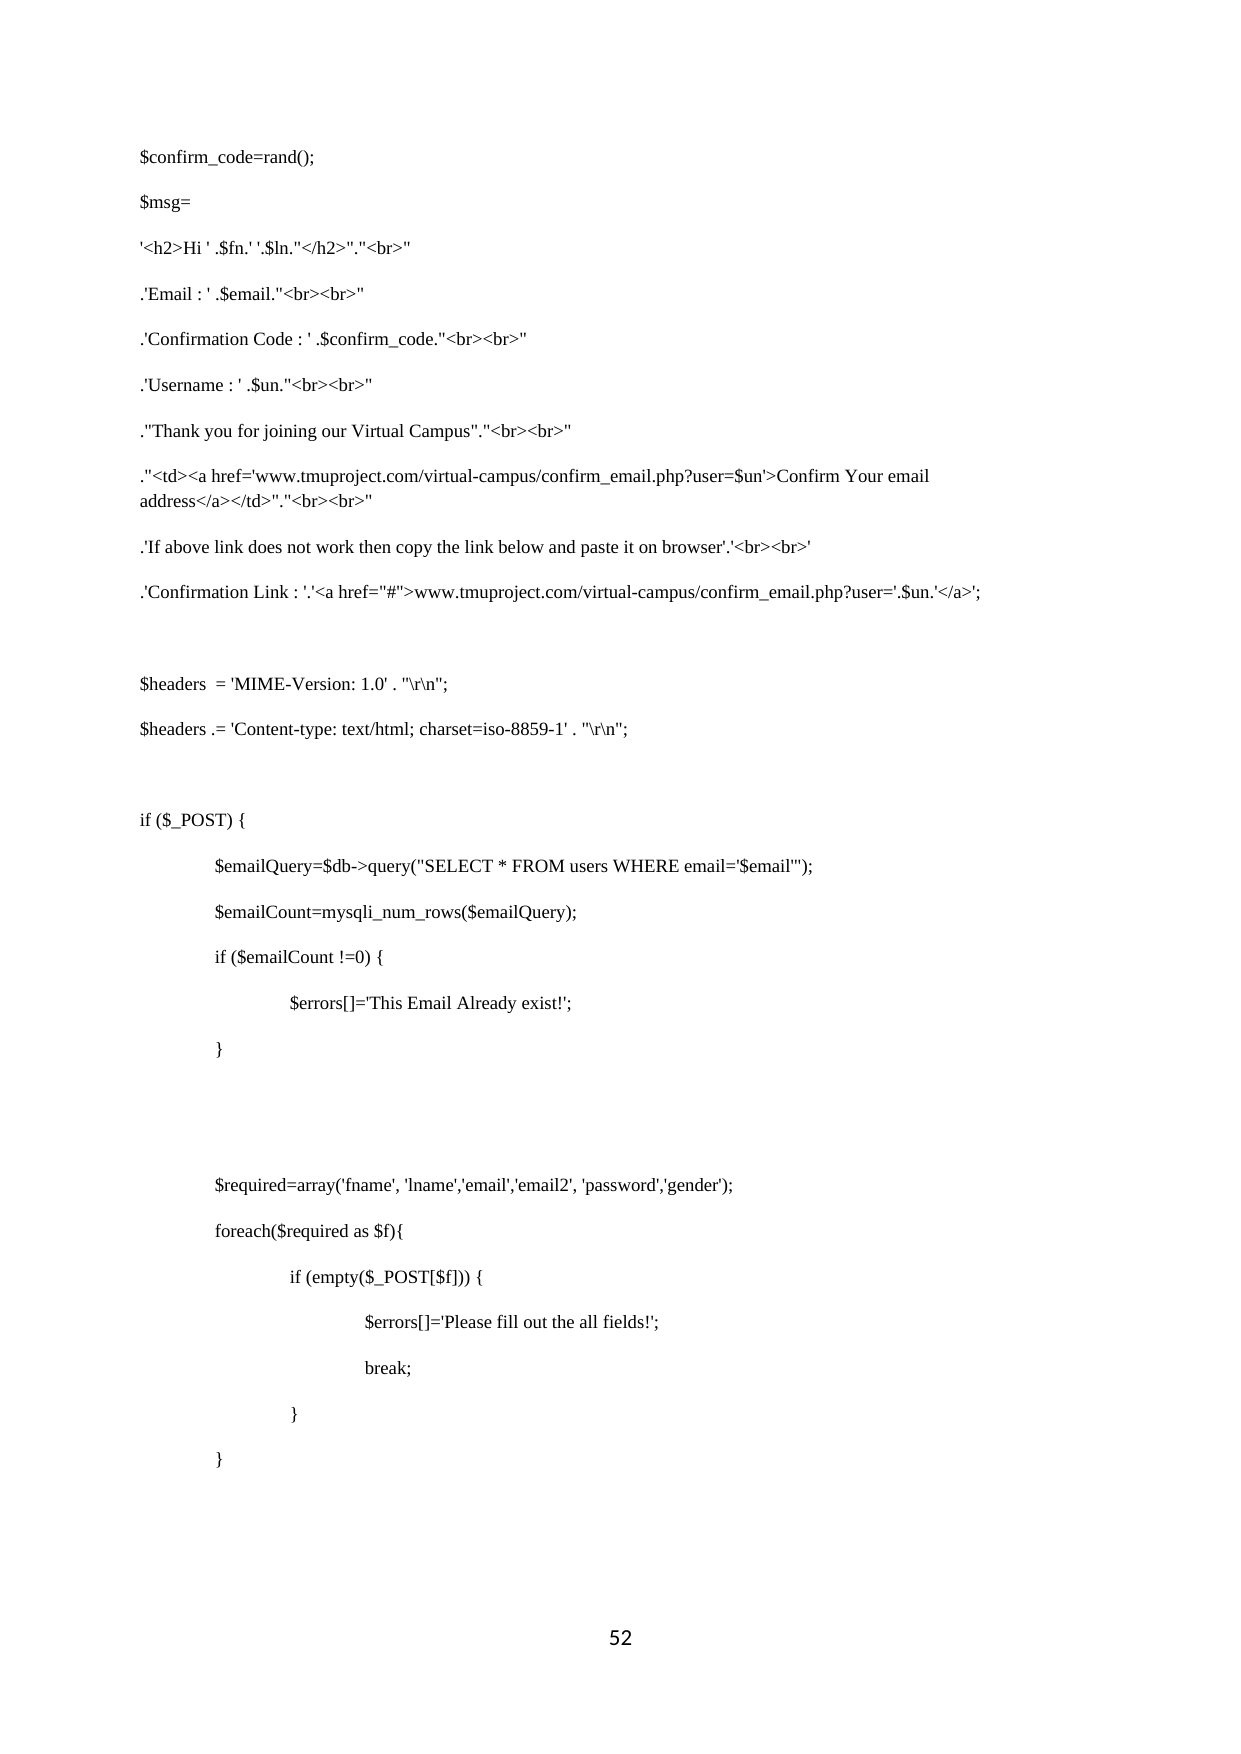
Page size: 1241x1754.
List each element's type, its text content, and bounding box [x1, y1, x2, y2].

text } [139, 1037, 1101, 1059]
text } [139, 1448, 1101, 1470]
text break; [139, 1357, 1101, 1378]
text '<h2>Hi ' .$fn.' '.$ln."</h2>"."<br>" [139, 237, 1101, 259]
text $headers = 'MIME-Version: 1.0' . "\r\n"; [139, 672, 1101, 694]
text $msg= [139, 191, 1101, 213]
text $confirm_code=rand(); [139, 146, 1101, 167]
text .'Email : ' .$email."<br><br>" [139, 283, 1101, 304]
text foreach($required as $f){ [139, 1220, 1101, 1242]
text if ($emailCount !=0) { [139, 946, 1101, 968]
text $errors[]='This Email Already exist!'; [139, 992, 1101, 1013]
text if (empty($_POST[$f])) { [139, 1266, 1101, 1287]
text ."Thank you for joining our Virtual Campus"."<br><br>" [139, 419, 1101, 441]
text if ($_POST) { [139, 809, 1101, 831]
text .'If above link does not work then copy the link below and paste it on browser'.'<br><br>' [139, 536, 1101, 557]
text $required=array('fname', 'lname','email','email2', 'password','gender'); [139, 1174, 1101, 1196]
text ."<td><a href='www.tmuproject.com/virtual-campus/confirm_email.php?user=$un'>Confirm Your email address</a></td>"."<br><br>" [139, 465, 1101, 512]
text .'Confirmation Code : ' .$confirm_code."<br><br>" [139, 328, 1101, 350]
text $headers .= 'Content-type: text/html; charset=iso-8859-1' . "\r\n"; [139, 718, 1101, 740]
text $emailCount=mysqli_num_rows($emailQuery); [139, 901, 1101, 922]
text } [139, 1402, 1101, 1424]
text .'Confirmation Link : '.'<a href="#">www.tmuproject.com/virtual-campus/confirm_email.php?user='.$un.'</a>'; [139, 581, 1101, 603]
text $errors[]='Please fill out the all fields!'; [139, 1311, 1101, 1333]
text $emailQuery=$db->query("SELECT * FROM users WHERE email='$email'"); [139, 855, 1101, 877]
text .'Username : ' .$un."<br><br>" [139, 374, 1101, 396]
